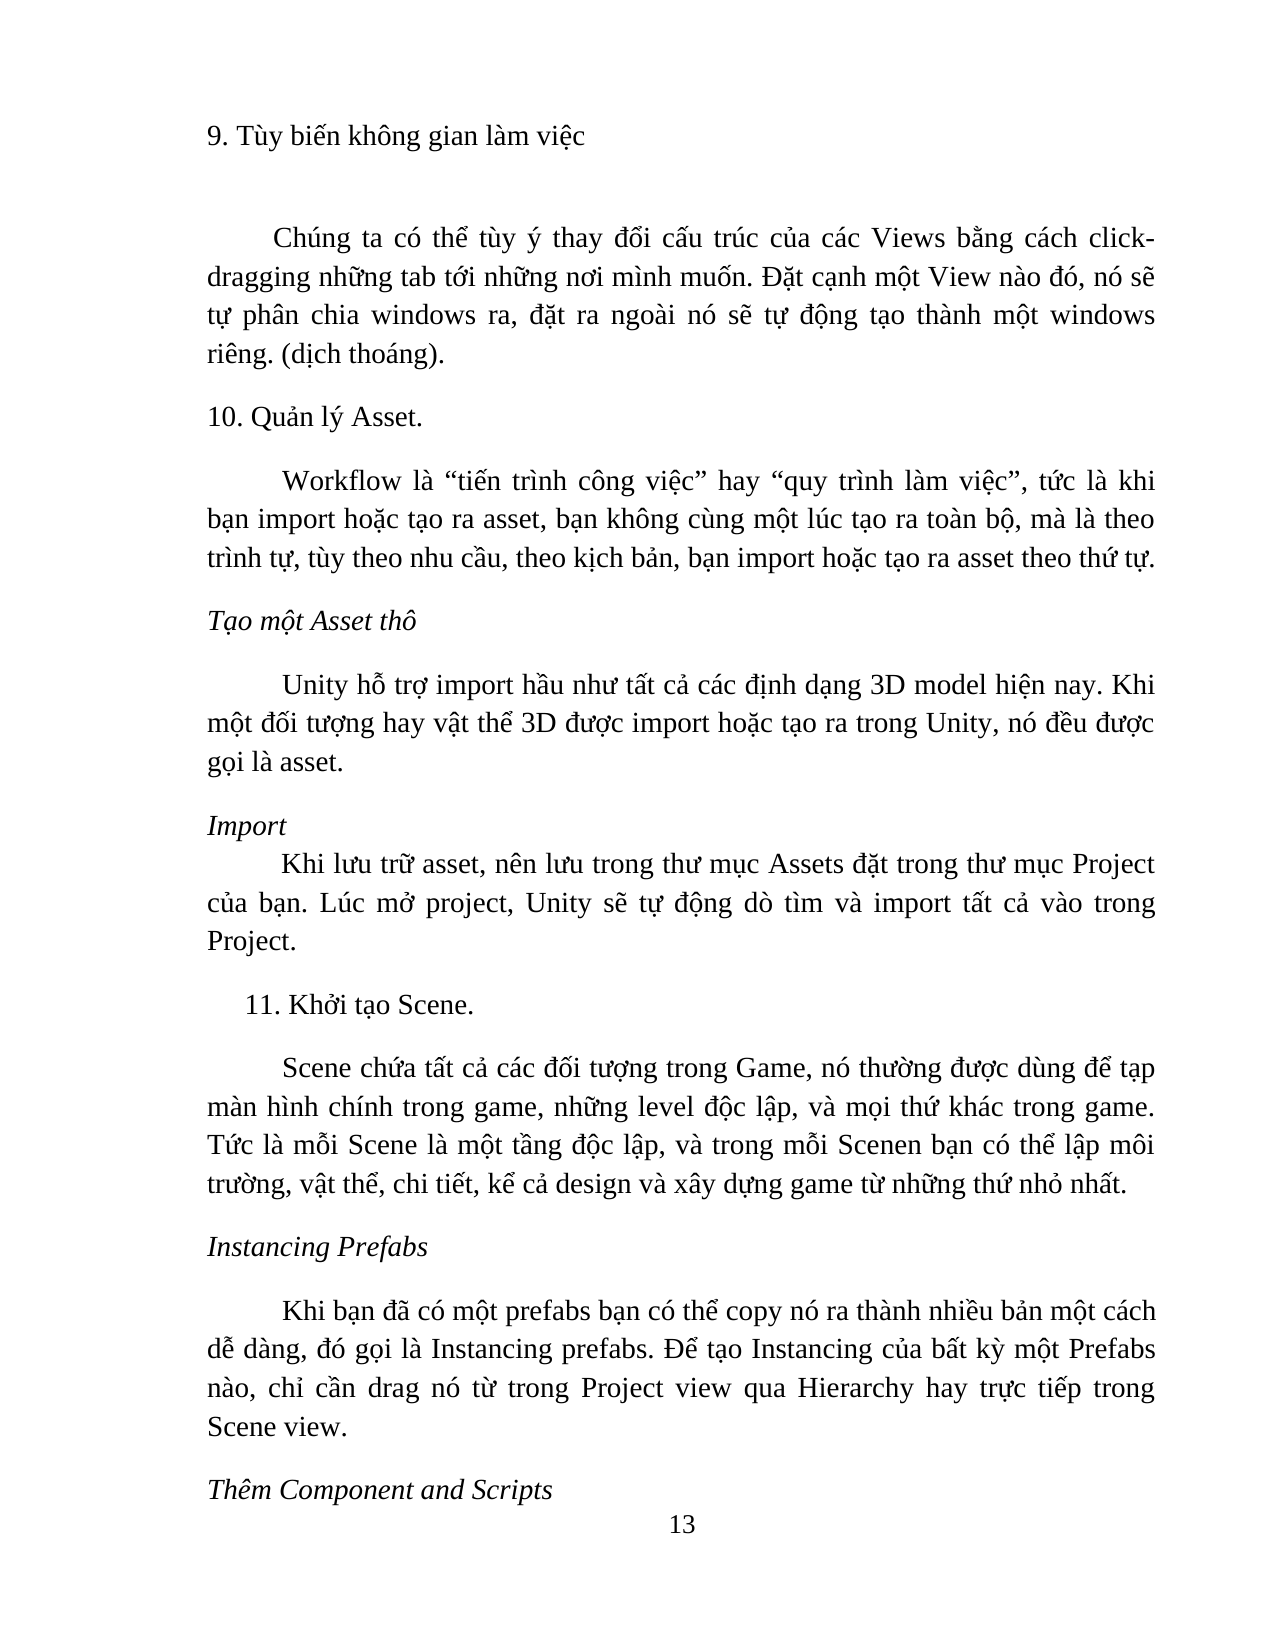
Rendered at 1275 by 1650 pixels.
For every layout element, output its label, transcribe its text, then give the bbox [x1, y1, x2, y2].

text Unity hỗ trợ import hầu như tất cả các định dạng 3D model hiện nay. Khi một đối tượng hay vật thể 3D được import hoặc tạo ra trong Unity, nó đều được gọi là asset. [207, 667, 1157, 778]
text Chúng ta có thể tùy ý thay đổi cấu trúc của các Views bằng cách click-dragging những tab tới những nơi mình muốn. Đặt cạnh một View nào đó, nó sẽ tự phân chia windows ra, đặt ra ngoài nó sẽ tự động tạo thành một windows riêng. (dịch thoáng). [207, 182, 1157, 369]
text Scene chứa tất cả các đối tượng trong Game, nó thường được dùng để tạp màn hình chính trong game, những level độc lập, và mọi thứ khác trong game. Tức là mỗi Scene là một tầng độc lập, và trong mỗi Scenen bạn có thể lập môi trường, vật thể, chi tiết, kể cả design và xây dựng game từ những thứ nhỏ nhất. [207, 1050, 1157, 1199]
text Instancing Prefabs [207, 1229, 1157, 1263]
text 10. Quản lý Asset. [207, 399, 1157, 433]
text Thêm Component and Scripts [207, 1472, 1157, 1506]
text Tạo một Asset thô [207, 603, 1157, 637]
text Workflow là “tiến trình công việc” hay “quy trình làm việc”, tức là khi bạn import hoặc tạo ra asset, bạn không cùng một lúc tạo ra toàn bộ, mà là theo trình tự, tùy theo nhu cầu, theo kịch bản, bạn import hoặc tạo ra asset theo thứ tự. [207, 463, 1157, 573]
text Khi bạn đã có một prefabs bạn có thể copy nó ra thành nhiều bản một cách dễ dàng, đó gọi là Instancing prefabs. Để tạo Instancing của bất kỳ một Prefabs nào, chỉ cần drag nó từ trong Project view qua Hierarchy hay trực tiếp trong Scene view. [207, 1293, 1157, 1442]
text Import Khi lưu trữ asset, nên lưu trong thư mục Assets đặt trong thư mục Project của bạn. Lúc mở project, Unity sẽ tự động dò tìm và import tất cả vào trong Project. [207, 808, 1157, 957]
text 11. Khởi tạo Scene. [244, 987, 1157, 1020]
text 9. Tùy biến không gian làm việc [207, 118, 1157, 152]
